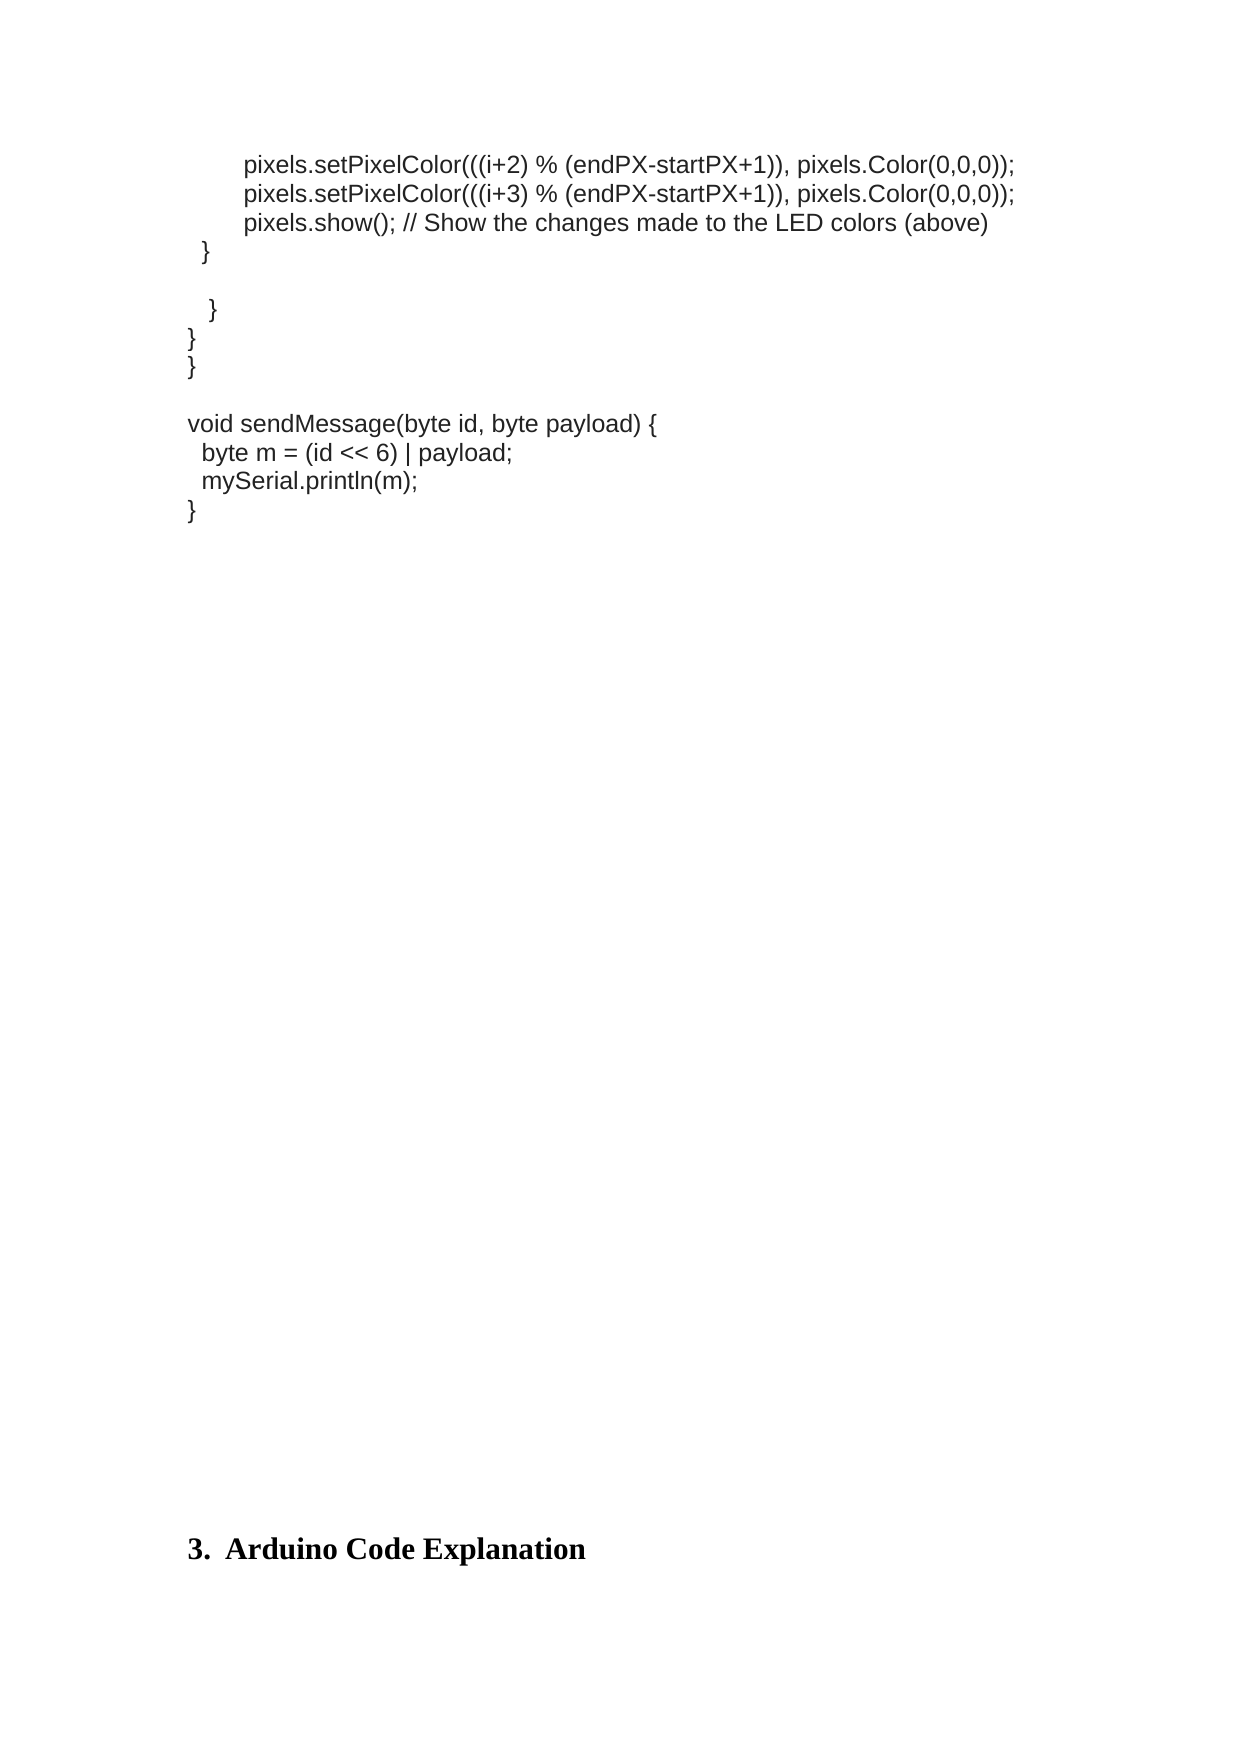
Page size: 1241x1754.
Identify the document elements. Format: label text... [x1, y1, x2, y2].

list Arduino Code Explanation [187, 1530, 1090, 1566]
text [187, 150, 1090, 524]
